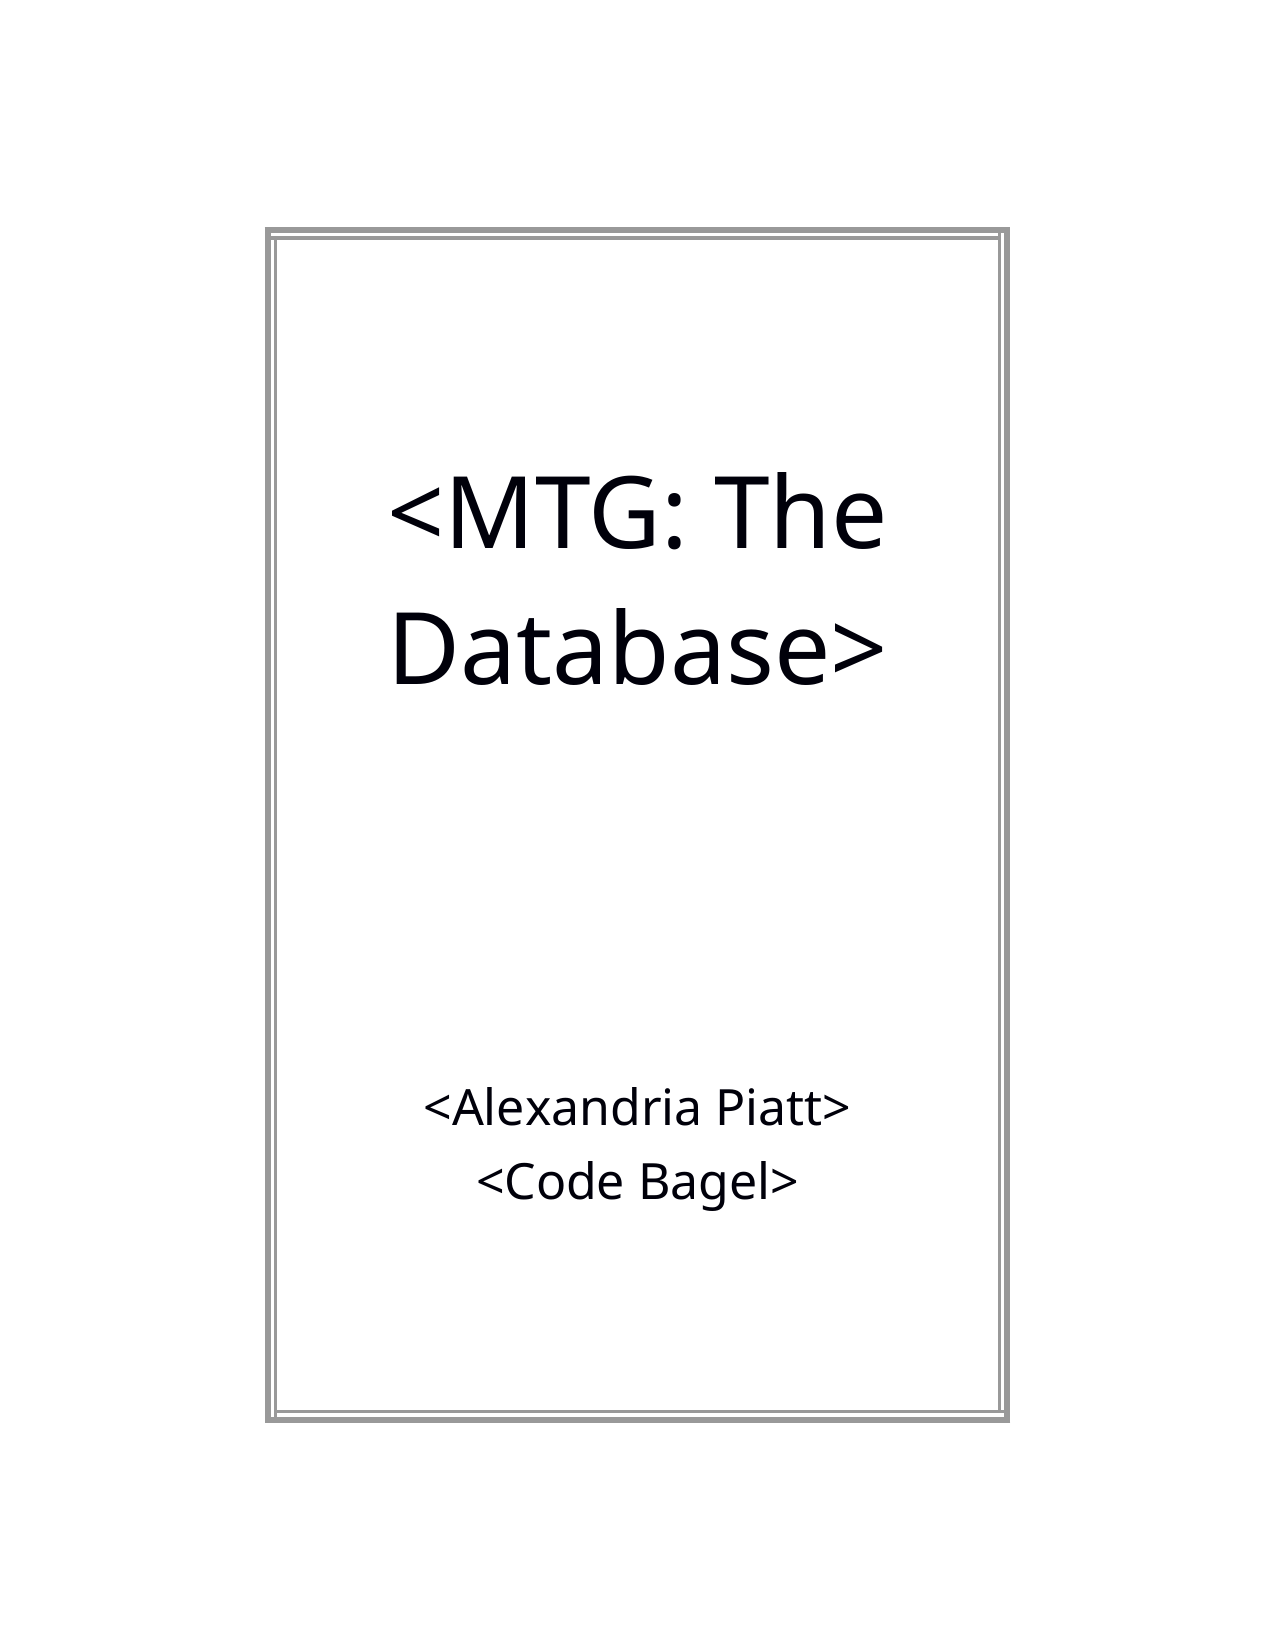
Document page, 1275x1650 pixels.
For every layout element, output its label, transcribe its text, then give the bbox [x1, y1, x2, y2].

subtitle <Alexandria Piatt> [342, 1072, 933, 1140]
subtitle <Code Bagel> [342, 1146, 933, 1214]
subtitle <MTG: The Database> [342, 442, 933, 714]
